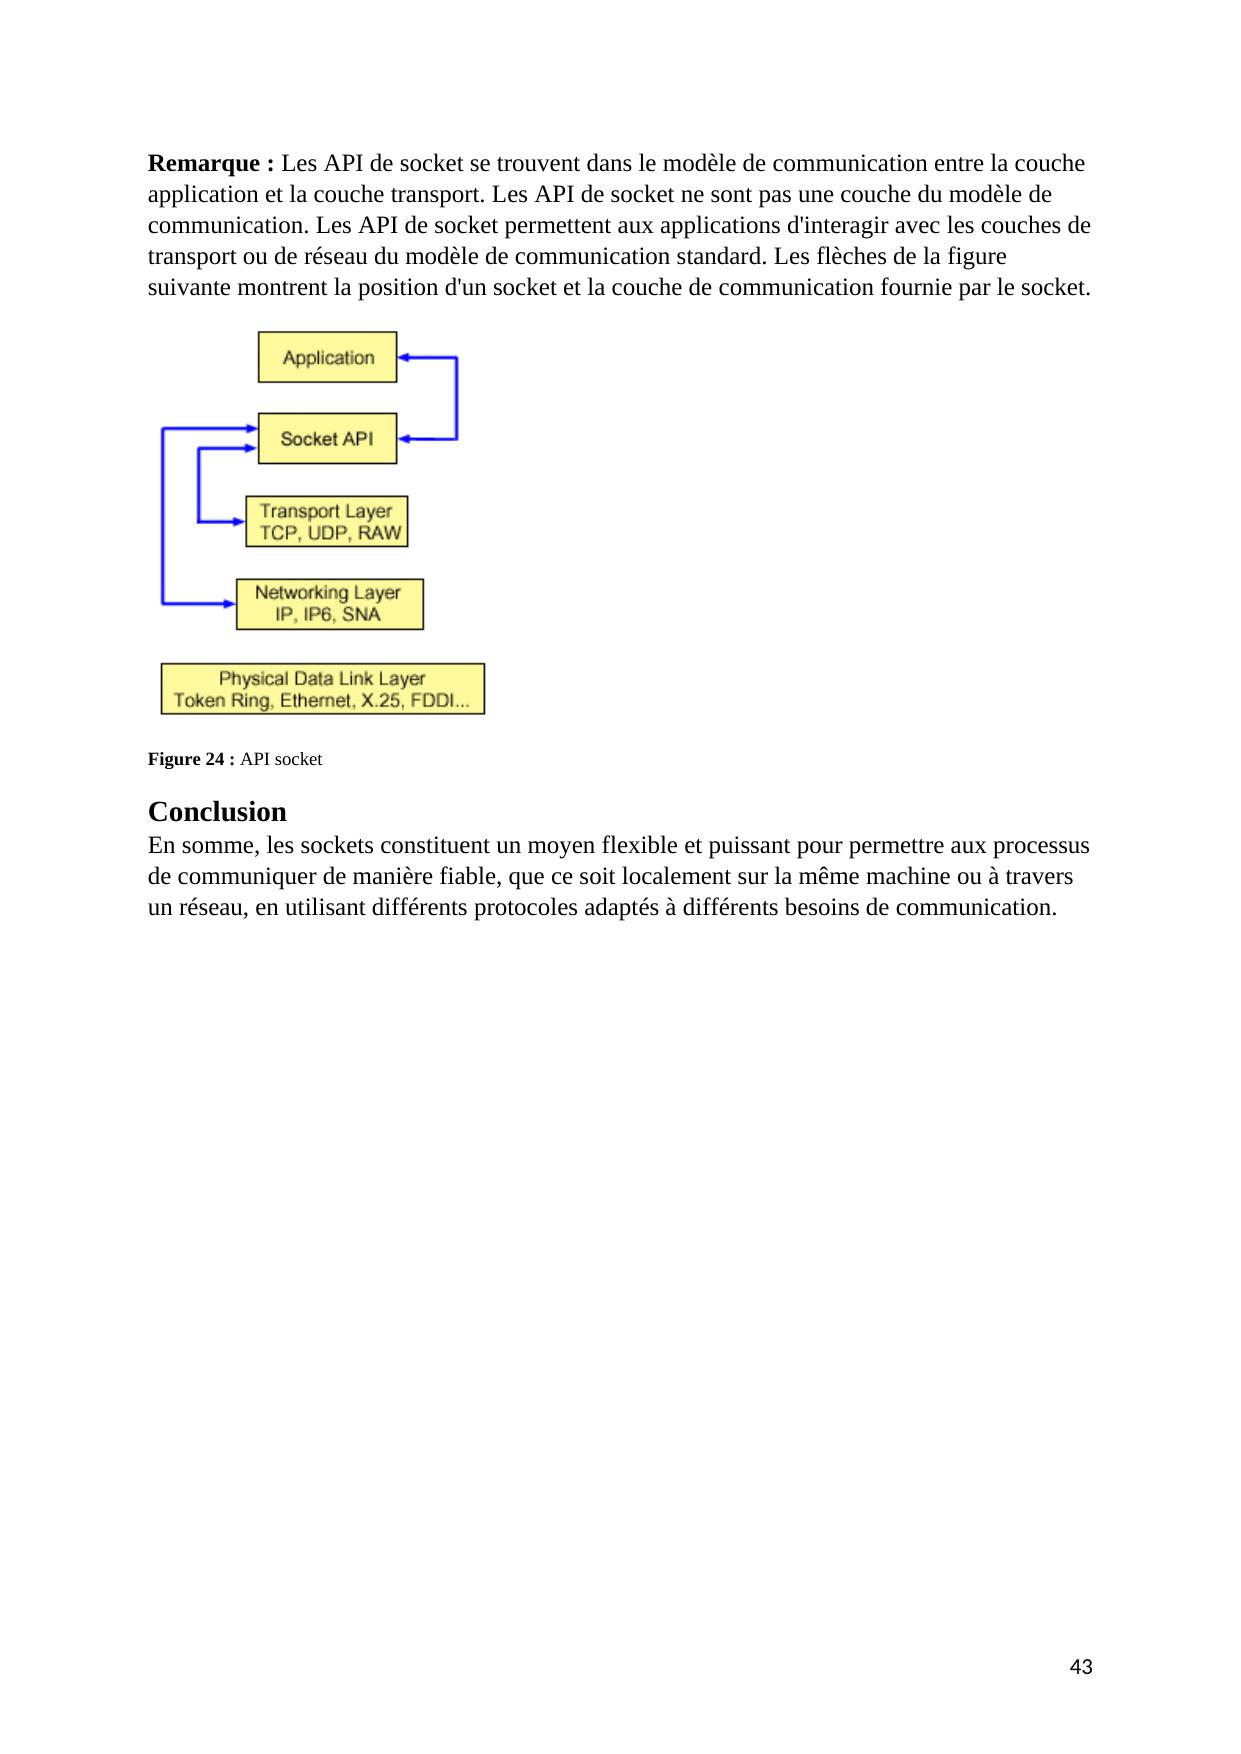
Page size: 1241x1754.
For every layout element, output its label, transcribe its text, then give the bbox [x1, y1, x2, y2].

text En somme, les sockets constituent un moyen flexible et puissant pour permettre aux processus de communiquer de manière fiable, que ce soit localement sur la même machine ou à travers un réseau, en utilisant différents protocoles adaptés à différents besoins de communication. [148, 830, 1093, 921]
picture [147, 319, 498, 729]
text Figure 24 : API socket [148, 747, 1093, 769]
subtitle Conclusion [148, 794, 1093, 827]
text Remarque : Les API de socket se trouvent dans le modèle de communication entre la couche application et la couche transport. Les API de socket ne sont pas une couche du modèle de communication. Les API de socket permettent aux applications d'interagir avec les couches de transport ou de réseau du modèle de communication standard. Les flèches de la figure suivante montrent la position d'un socket et la couche de communication fournie par le socket. [148, 148, 1093, 301]
